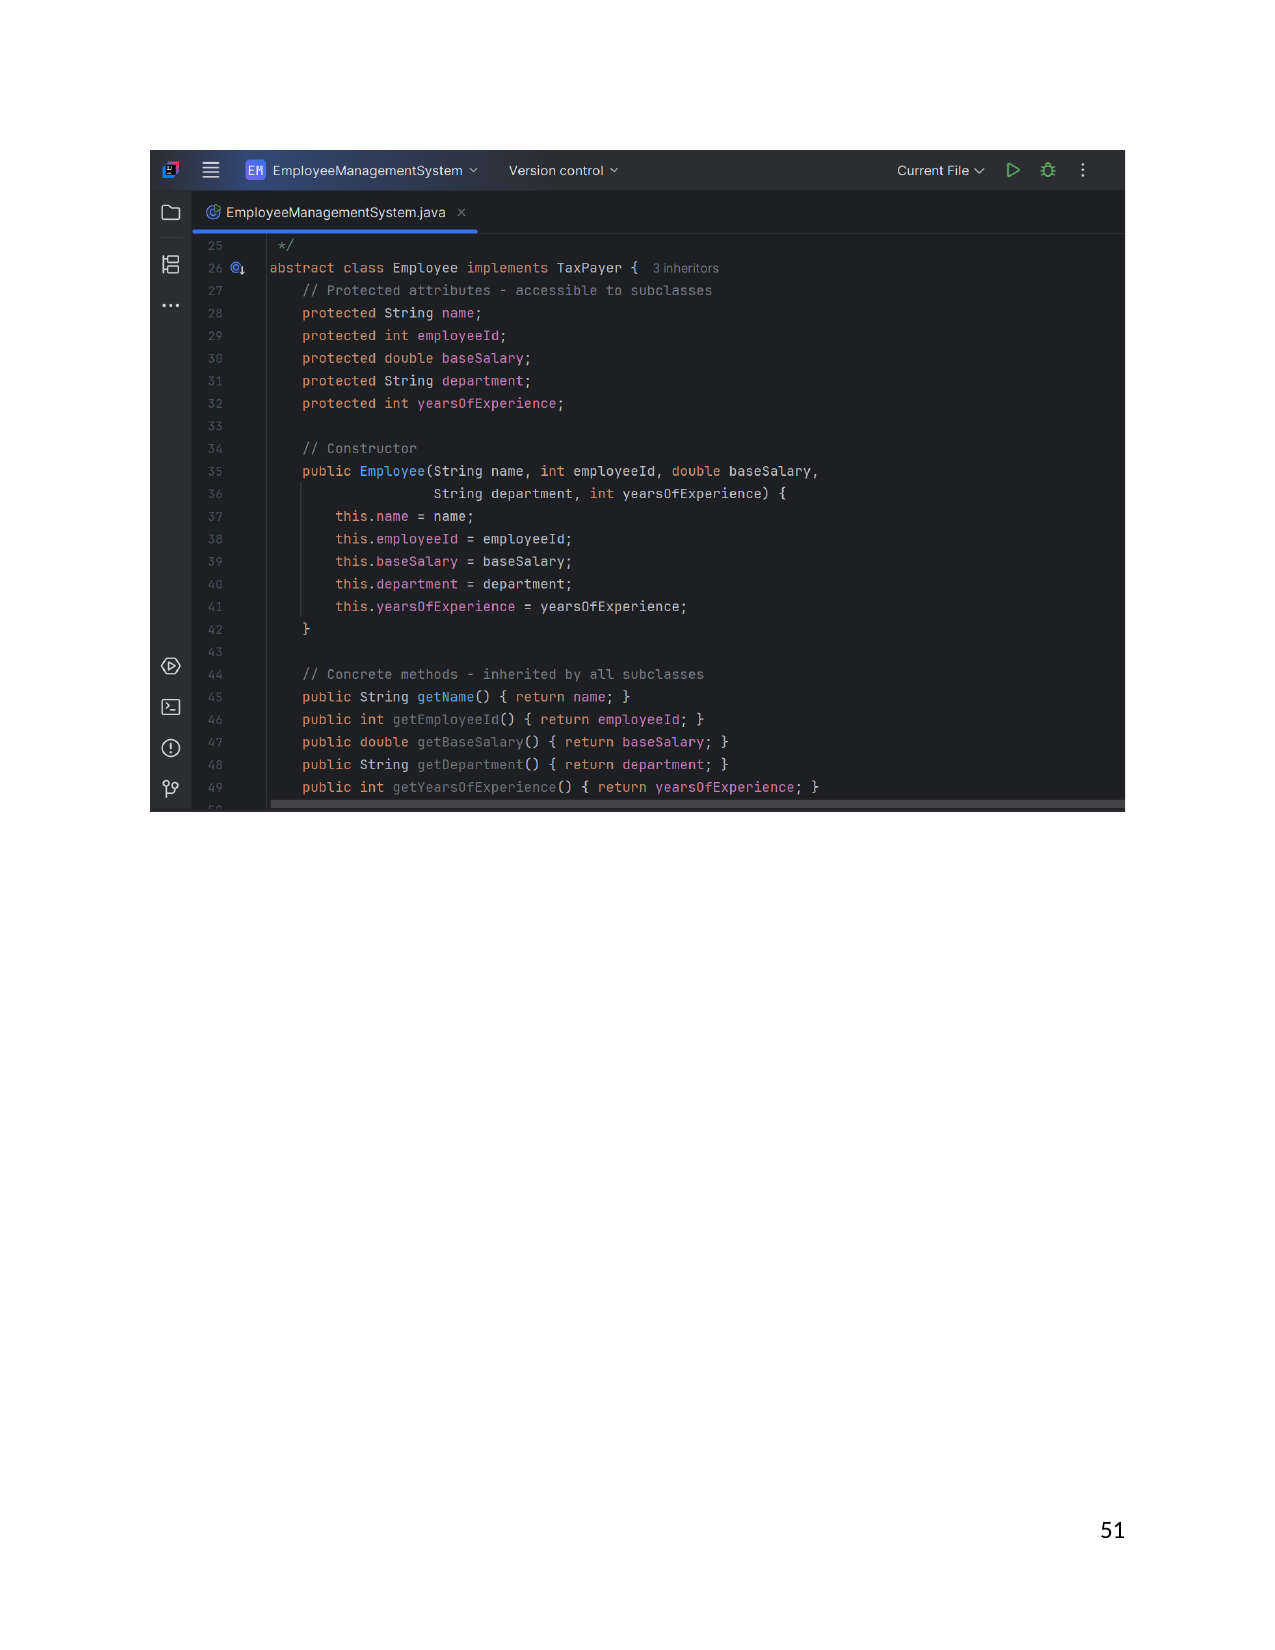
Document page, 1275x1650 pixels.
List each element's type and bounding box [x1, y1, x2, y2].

picture [150, 150, 1125, 812]
